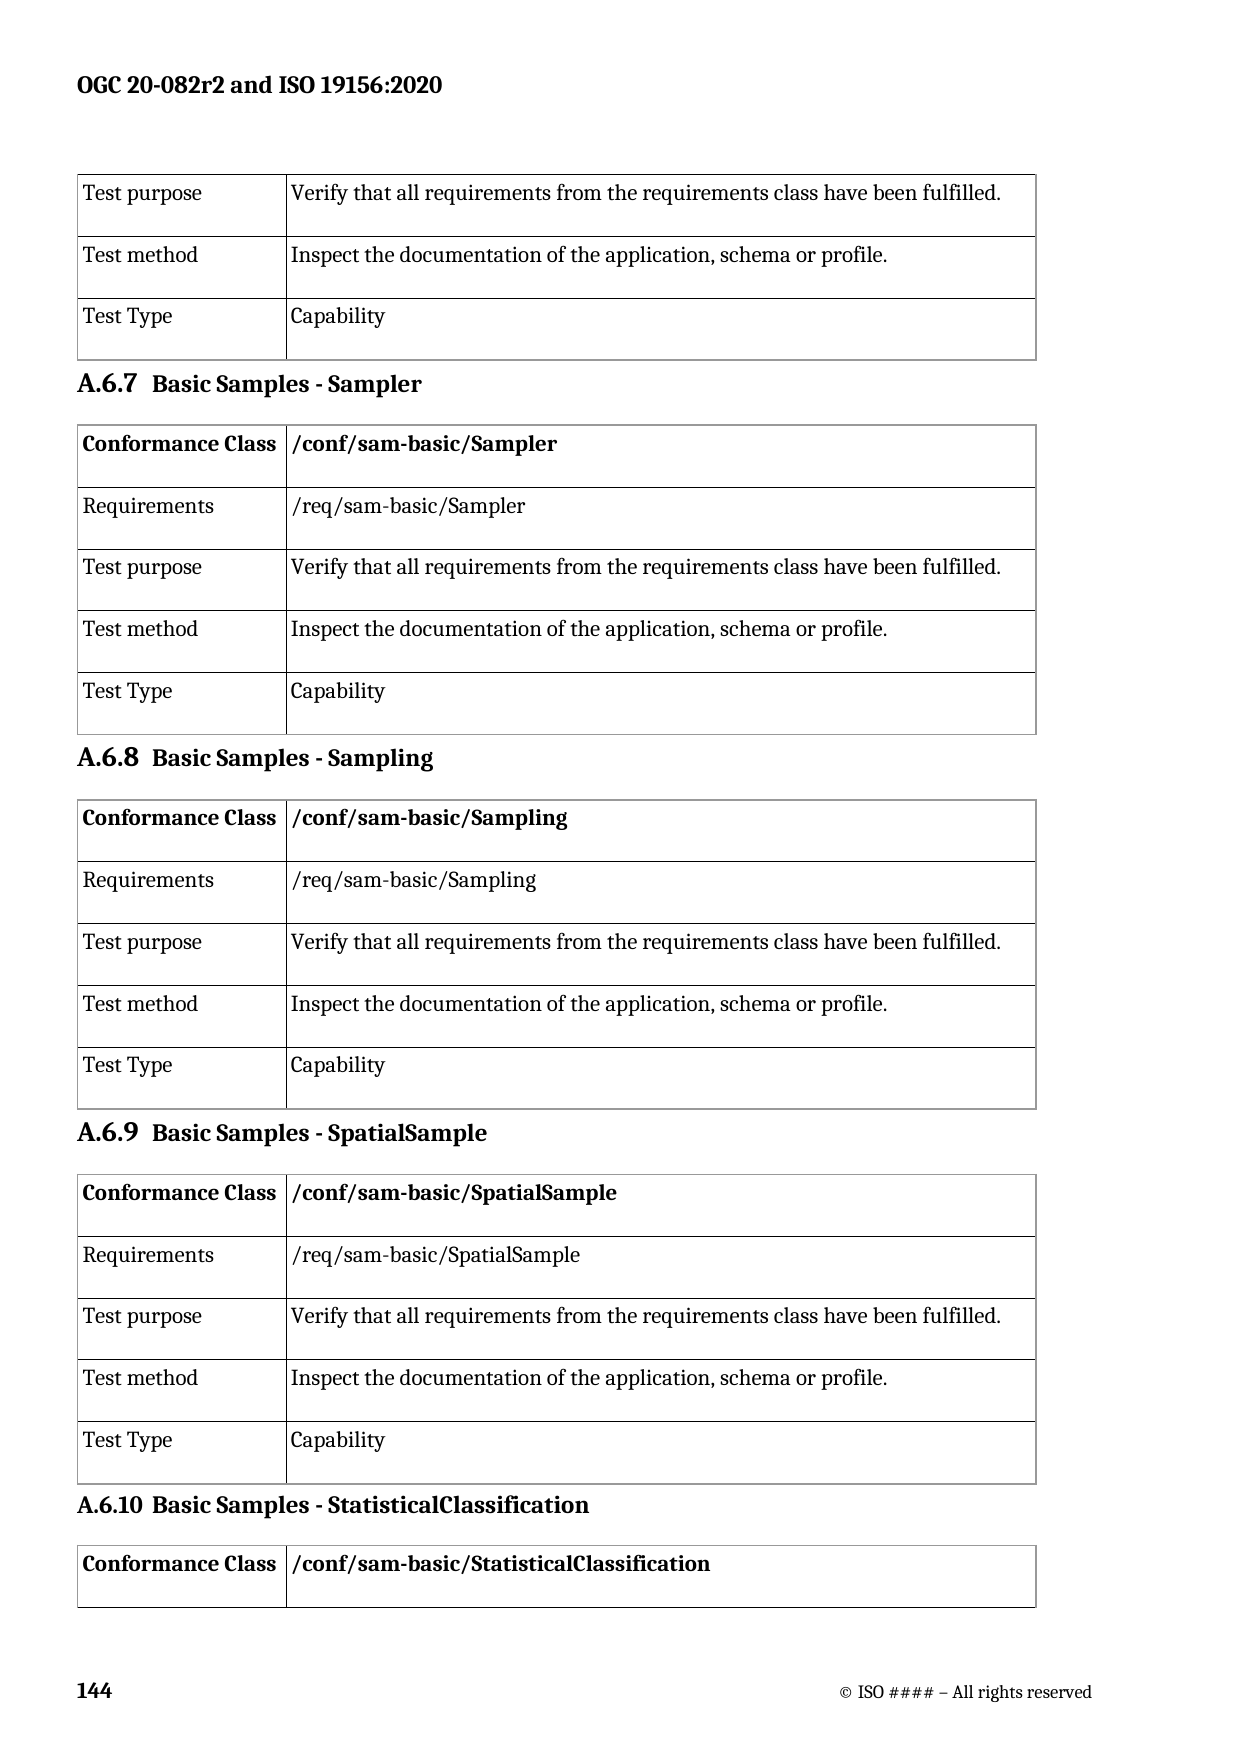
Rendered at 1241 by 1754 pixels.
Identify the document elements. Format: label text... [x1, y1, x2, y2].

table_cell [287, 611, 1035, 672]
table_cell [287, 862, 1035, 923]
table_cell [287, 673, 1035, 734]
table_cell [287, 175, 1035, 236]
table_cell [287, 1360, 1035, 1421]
text Basic Samples - Sampling [77, 742, 1092, 774]
text Basic Samples - SpatialSample [77, 1116, 1092, 1148]
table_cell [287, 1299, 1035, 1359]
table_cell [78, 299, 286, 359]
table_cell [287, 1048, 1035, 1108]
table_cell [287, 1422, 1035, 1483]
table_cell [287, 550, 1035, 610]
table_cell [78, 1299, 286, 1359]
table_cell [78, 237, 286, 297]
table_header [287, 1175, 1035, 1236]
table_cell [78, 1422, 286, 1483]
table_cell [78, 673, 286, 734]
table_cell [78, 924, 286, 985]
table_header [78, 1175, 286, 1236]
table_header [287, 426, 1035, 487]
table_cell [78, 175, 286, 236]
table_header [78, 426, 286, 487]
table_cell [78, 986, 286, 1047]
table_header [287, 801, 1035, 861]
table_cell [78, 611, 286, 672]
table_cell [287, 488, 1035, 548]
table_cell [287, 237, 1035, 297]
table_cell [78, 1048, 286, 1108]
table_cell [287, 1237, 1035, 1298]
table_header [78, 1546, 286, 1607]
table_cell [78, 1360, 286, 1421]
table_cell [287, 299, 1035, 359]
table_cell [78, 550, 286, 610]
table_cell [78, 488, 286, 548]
text Basic Samples - StatisticalClassification [77, 1491, 1092, 1519]
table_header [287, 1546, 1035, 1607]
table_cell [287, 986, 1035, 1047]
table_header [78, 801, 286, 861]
text Basic Samples - Sampler [77, 367, 1092, 399]
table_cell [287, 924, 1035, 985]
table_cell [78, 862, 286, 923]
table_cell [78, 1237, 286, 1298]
